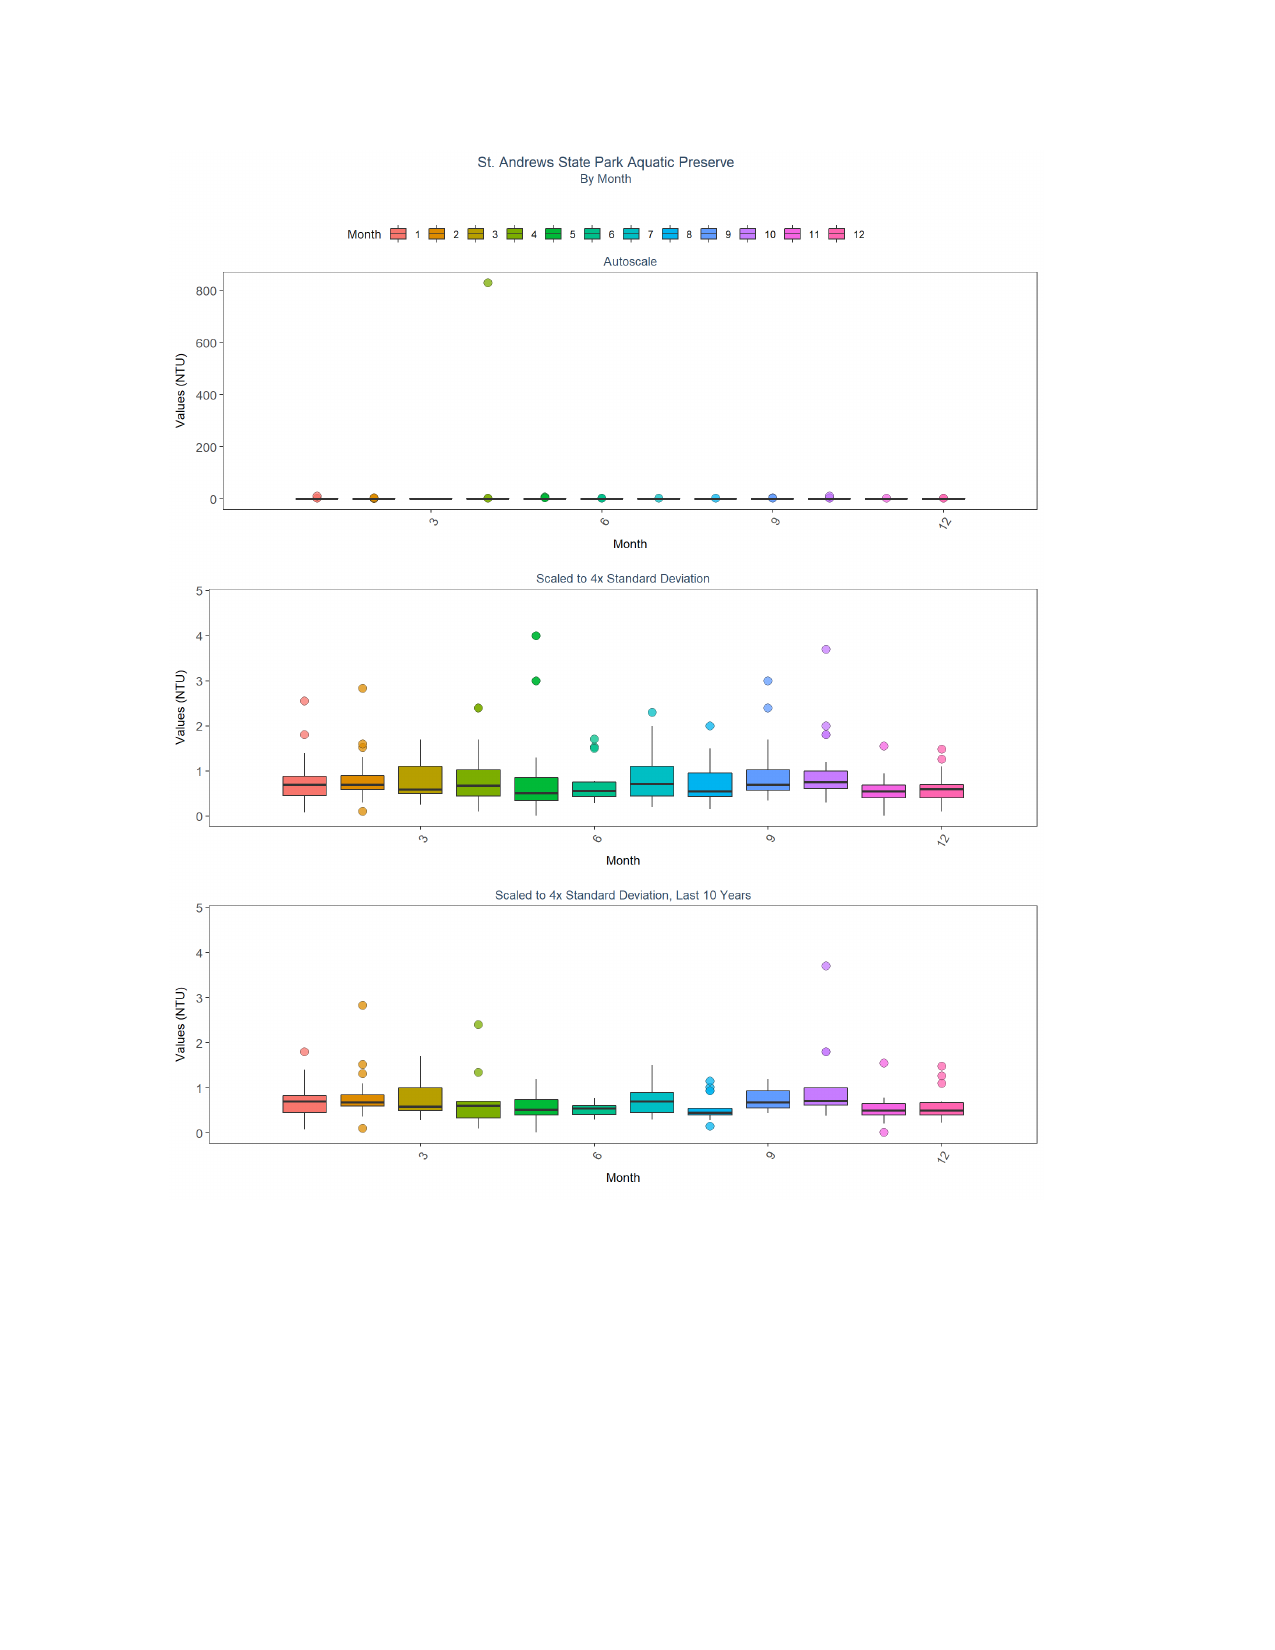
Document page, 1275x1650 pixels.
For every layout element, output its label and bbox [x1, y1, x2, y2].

picture [168, 150, 1044, 1200]
